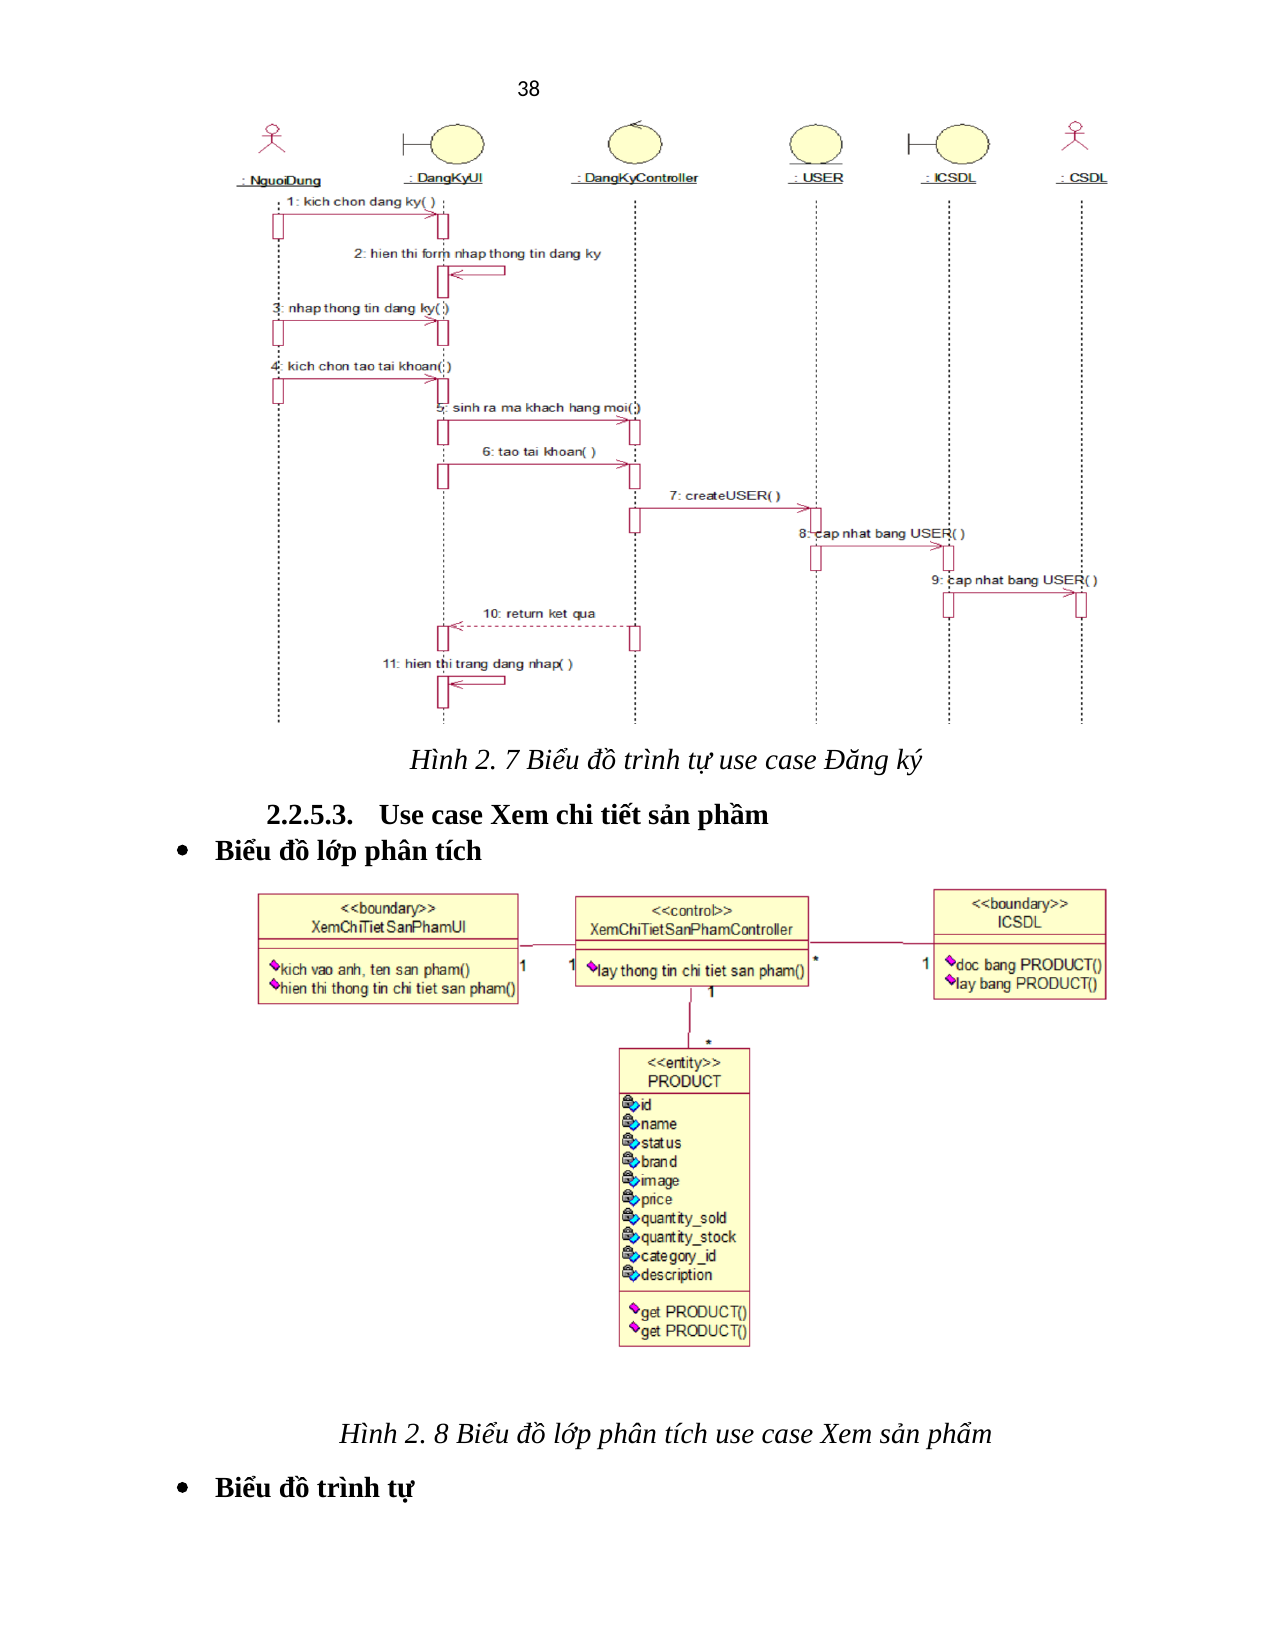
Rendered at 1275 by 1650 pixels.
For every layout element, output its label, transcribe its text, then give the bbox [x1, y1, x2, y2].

subtitle Use case Xem chi tiết sản phầm [266, 797, 1157, 830]
text Hình 2. 8 Biểu đồ lớp phân tích use case Xem sản phẩm [177, 1416, 1157, 1449]
picture [177, 118, 1157, 724]
picture [250, 883, 1122, 1386]
list Biểu đồ lớp phân tích [177, 833, 1157, 867]
text Hình 2. 7 Biểu đồ trình tự use case Đăng ký [177, 742, 1157, 776]
list Biểu đồ trình tự [177, 1470, 1157, 1504]
